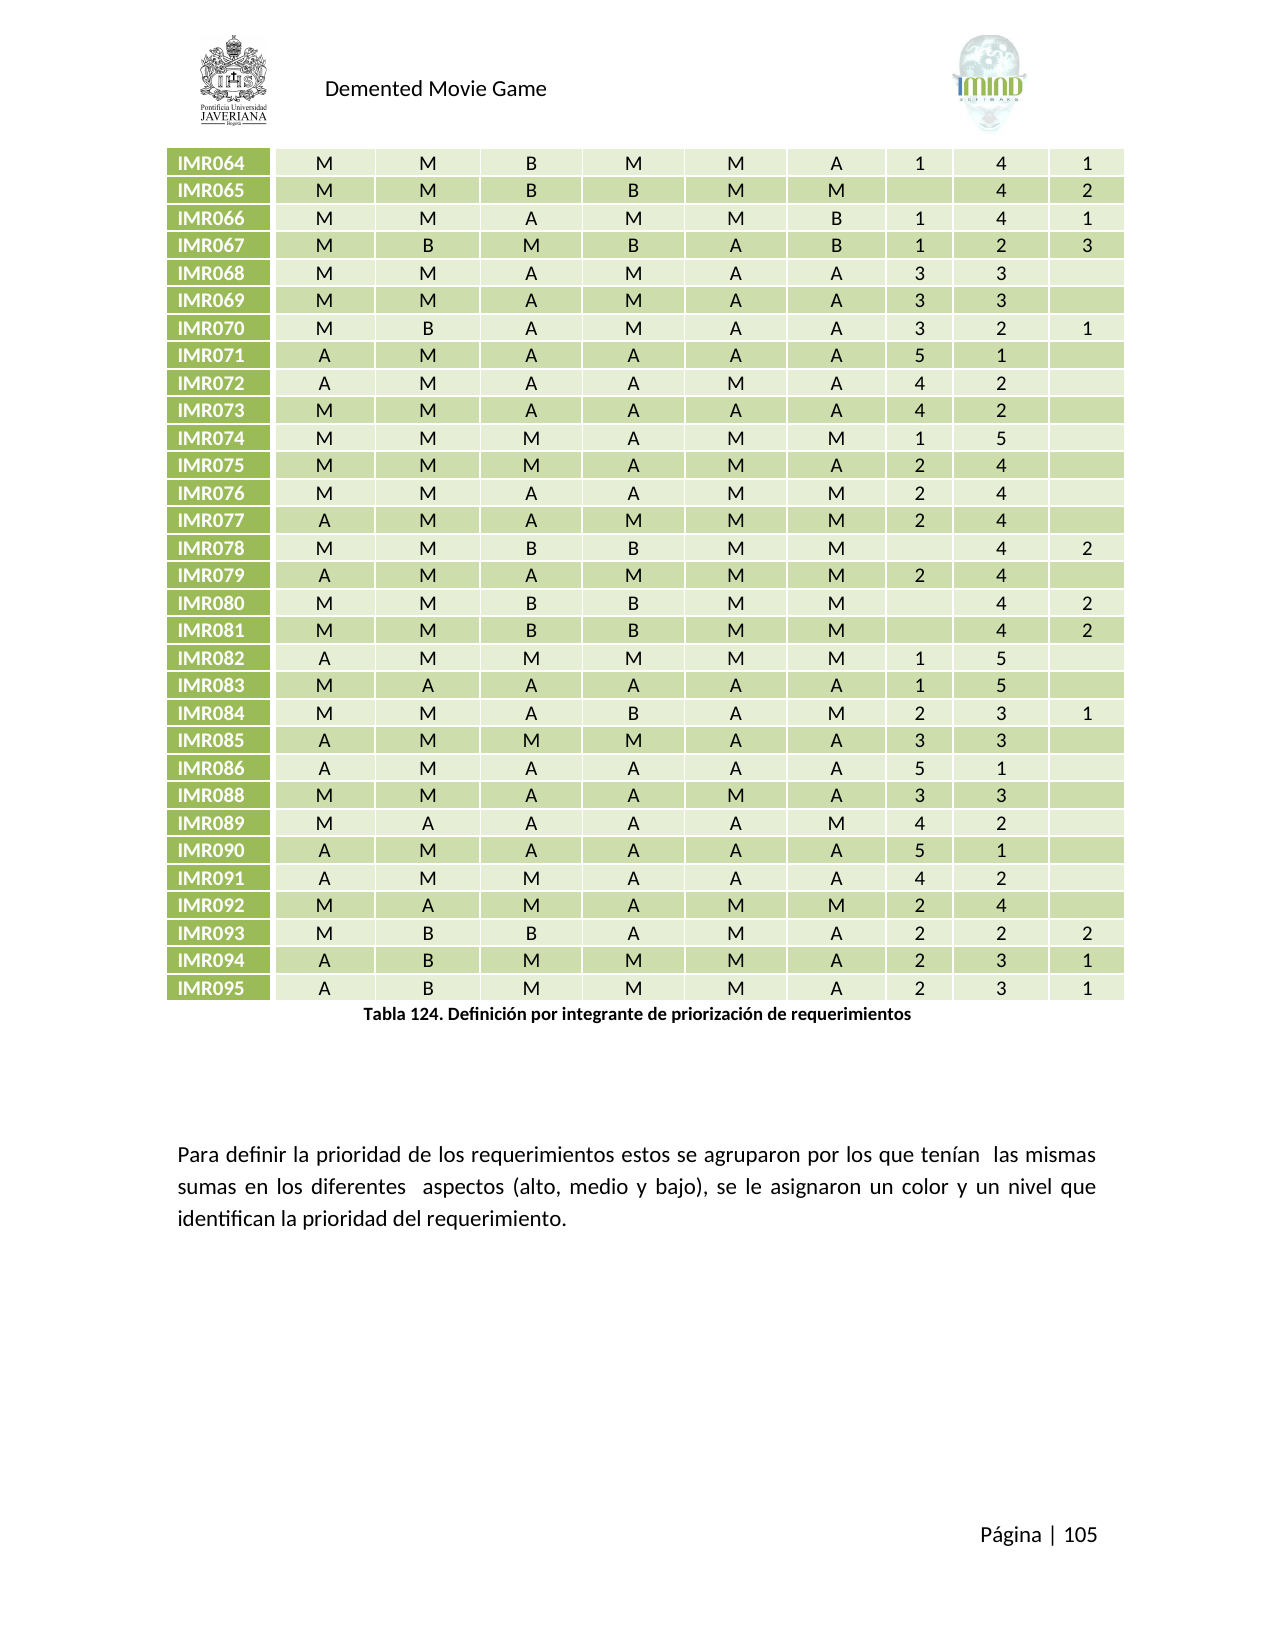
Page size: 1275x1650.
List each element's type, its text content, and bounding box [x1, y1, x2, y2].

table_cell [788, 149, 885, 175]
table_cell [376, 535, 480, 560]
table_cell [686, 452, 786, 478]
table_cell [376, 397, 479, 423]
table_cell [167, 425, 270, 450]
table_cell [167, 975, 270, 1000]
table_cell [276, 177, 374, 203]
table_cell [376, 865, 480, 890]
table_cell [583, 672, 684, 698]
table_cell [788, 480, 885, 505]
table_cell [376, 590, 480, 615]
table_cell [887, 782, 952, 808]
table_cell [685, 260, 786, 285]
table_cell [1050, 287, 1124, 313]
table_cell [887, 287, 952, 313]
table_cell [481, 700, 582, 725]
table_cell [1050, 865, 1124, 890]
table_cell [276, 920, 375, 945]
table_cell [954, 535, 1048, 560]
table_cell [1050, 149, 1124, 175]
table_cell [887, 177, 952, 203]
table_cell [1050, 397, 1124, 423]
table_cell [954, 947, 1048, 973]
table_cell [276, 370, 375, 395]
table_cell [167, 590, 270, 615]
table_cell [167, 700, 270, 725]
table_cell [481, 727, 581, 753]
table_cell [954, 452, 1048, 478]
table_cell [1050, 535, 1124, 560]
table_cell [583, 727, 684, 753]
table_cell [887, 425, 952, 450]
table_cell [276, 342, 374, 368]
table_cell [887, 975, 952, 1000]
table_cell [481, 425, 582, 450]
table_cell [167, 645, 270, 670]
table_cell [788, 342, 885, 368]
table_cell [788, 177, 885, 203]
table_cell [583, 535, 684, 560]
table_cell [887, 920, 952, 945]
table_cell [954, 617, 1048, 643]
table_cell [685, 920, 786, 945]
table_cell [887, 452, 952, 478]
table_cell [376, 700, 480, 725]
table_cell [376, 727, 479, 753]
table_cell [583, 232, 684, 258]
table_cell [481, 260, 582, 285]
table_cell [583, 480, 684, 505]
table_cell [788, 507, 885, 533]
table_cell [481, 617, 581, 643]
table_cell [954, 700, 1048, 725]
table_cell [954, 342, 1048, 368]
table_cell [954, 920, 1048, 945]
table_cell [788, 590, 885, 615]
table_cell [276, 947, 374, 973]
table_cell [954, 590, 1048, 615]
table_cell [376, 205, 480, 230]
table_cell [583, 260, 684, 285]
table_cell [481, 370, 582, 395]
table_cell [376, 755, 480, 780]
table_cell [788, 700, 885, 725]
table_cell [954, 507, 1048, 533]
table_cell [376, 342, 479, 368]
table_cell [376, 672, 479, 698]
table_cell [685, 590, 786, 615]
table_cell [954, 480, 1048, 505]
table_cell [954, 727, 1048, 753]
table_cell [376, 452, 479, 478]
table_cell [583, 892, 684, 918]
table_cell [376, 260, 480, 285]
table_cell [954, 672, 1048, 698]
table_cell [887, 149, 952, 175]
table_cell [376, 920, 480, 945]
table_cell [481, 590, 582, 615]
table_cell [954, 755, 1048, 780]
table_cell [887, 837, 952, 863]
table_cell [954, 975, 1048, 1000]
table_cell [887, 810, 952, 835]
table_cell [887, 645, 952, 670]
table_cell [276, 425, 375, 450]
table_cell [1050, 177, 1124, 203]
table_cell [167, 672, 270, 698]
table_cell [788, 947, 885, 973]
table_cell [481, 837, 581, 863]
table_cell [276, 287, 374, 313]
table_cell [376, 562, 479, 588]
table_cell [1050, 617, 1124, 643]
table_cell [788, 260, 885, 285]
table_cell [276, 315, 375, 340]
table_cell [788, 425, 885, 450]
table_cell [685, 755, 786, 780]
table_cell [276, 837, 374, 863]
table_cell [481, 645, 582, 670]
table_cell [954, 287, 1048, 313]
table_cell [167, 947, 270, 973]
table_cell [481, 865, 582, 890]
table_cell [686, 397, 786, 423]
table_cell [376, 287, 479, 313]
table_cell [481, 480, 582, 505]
picture [951, 35, 1033, 138]
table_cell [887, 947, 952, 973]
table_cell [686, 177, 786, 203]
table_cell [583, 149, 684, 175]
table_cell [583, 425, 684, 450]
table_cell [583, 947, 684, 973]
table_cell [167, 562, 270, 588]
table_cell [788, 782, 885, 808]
text Para definir la prioridad de los requerimientos estos se agruparon por los que tenían las mismas sumas en los diferentes aspectos (alto, medio y bajo), se le asignaron un color y un nivel que identifican la prioridad del requerimiento. [177, 1140, 1098, 1232]
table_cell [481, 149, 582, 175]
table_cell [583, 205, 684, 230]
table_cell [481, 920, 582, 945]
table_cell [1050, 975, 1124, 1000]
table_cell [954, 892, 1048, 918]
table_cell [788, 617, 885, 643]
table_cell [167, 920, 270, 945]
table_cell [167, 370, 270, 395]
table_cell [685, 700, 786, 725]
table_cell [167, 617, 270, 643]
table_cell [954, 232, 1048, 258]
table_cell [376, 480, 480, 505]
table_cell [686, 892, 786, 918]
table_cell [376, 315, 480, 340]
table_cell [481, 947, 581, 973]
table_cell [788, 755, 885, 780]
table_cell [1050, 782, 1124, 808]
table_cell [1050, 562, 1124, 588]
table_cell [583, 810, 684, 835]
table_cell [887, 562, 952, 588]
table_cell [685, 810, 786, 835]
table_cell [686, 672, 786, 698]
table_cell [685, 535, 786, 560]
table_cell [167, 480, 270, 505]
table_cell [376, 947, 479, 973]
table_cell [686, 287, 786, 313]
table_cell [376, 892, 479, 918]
picture [200, 35, 267, 126]
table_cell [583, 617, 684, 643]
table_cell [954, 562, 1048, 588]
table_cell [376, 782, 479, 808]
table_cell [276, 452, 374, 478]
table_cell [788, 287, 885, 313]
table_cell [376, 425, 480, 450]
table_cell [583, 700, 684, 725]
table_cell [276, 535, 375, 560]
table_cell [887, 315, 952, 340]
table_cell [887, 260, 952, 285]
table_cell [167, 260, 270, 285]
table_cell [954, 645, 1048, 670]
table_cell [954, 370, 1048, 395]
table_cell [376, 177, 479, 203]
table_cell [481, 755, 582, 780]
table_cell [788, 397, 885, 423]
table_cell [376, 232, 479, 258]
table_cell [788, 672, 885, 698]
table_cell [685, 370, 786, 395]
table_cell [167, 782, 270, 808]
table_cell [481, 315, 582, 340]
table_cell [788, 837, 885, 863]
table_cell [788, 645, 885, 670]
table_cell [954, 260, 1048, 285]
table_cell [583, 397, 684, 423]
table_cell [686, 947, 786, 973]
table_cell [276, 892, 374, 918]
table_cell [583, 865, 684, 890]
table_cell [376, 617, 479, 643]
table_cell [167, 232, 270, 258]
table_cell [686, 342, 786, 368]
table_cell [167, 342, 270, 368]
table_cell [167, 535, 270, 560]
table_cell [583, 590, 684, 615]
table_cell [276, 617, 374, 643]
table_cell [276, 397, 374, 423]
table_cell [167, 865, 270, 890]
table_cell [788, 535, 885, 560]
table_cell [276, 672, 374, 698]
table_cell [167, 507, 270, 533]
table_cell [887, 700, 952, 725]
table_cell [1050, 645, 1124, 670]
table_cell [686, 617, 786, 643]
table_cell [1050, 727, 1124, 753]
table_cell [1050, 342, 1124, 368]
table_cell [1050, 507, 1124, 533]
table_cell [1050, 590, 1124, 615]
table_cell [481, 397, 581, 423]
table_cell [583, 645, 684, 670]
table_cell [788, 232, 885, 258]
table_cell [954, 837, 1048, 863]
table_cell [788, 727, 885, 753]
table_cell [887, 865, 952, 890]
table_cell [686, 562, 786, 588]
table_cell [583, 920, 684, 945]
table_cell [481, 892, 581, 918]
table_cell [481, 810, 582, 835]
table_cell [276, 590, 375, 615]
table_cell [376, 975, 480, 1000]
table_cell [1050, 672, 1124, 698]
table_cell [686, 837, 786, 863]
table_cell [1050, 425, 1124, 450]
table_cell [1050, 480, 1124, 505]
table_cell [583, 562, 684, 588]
text Tabla 124. Definición por integrante de priorización de requerimientos [177, 1002, 1098, 1025]
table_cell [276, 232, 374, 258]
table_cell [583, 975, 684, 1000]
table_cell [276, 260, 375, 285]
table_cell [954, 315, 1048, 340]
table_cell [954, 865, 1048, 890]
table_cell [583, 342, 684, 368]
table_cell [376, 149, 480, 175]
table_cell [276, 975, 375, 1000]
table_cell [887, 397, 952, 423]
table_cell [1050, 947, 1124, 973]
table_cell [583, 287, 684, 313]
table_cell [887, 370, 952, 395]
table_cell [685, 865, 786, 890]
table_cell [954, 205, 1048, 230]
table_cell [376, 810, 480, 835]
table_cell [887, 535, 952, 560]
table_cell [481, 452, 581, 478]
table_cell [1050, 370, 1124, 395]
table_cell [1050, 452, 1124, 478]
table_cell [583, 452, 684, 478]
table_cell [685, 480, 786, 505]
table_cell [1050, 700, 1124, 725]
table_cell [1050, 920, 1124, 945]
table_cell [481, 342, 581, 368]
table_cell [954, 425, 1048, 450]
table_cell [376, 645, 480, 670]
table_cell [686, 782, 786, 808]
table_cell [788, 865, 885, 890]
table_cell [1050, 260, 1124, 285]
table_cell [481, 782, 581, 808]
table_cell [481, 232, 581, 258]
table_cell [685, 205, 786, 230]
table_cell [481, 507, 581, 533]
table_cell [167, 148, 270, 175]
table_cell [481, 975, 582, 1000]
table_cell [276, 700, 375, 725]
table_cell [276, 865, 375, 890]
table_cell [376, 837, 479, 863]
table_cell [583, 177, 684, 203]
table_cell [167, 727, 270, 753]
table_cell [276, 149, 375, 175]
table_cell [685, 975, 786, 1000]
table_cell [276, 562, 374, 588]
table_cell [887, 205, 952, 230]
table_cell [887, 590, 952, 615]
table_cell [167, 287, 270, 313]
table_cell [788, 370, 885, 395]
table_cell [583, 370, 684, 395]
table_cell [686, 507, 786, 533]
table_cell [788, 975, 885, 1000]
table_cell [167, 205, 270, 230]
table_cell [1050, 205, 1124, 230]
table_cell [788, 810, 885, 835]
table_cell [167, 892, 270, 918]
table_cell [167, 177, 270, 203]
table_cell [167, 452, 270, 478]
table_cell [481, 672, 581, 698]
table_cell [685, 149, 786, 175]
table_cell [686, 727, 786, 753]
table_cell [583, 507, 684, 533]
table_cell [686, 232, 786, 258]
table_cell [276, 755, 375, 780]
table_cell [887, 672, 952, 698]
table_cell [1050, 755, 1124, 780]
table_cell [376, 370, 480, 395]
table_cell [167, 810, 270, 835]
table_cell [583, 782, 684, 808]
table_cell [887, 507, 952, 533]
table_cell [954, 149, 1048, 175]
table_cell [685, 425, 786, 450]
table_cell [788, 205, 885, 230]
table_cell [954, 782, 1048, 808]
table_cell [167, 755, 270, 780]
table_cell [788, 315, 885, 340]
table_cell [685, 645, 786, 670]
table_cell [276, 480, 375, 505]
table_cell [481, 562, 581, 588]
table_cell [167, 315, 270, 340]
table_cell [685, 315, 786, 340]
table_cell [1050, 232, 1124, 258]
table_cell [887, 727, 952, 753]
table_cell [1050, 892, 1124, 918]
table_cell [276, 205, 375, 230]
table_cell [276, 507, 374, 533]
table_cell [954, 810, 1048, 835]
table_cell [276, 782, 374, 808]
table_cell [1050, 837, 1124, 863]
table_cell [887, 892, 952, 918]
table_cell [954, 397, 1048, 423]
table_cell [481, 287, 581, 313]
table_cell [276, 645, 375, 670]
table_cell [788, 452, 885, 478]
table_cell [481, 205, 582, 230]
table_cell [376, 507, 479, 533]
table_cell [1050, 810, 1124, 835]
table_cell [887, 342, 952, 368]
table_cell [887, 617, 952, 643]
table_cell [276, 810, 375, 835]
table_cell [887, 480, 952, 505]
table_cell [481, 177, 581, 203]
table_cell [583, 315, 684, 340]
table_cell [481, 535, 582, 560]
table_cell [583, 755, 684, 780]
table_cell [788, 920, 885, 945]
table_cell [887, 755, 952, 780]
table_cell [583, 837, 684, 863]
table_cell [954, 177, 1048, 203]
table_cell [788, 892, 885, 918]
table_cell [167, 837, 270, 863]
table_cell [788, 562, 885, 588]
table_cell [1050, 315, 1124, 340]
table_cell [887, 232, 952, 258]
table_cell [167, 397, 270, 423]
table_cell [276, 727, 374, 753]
